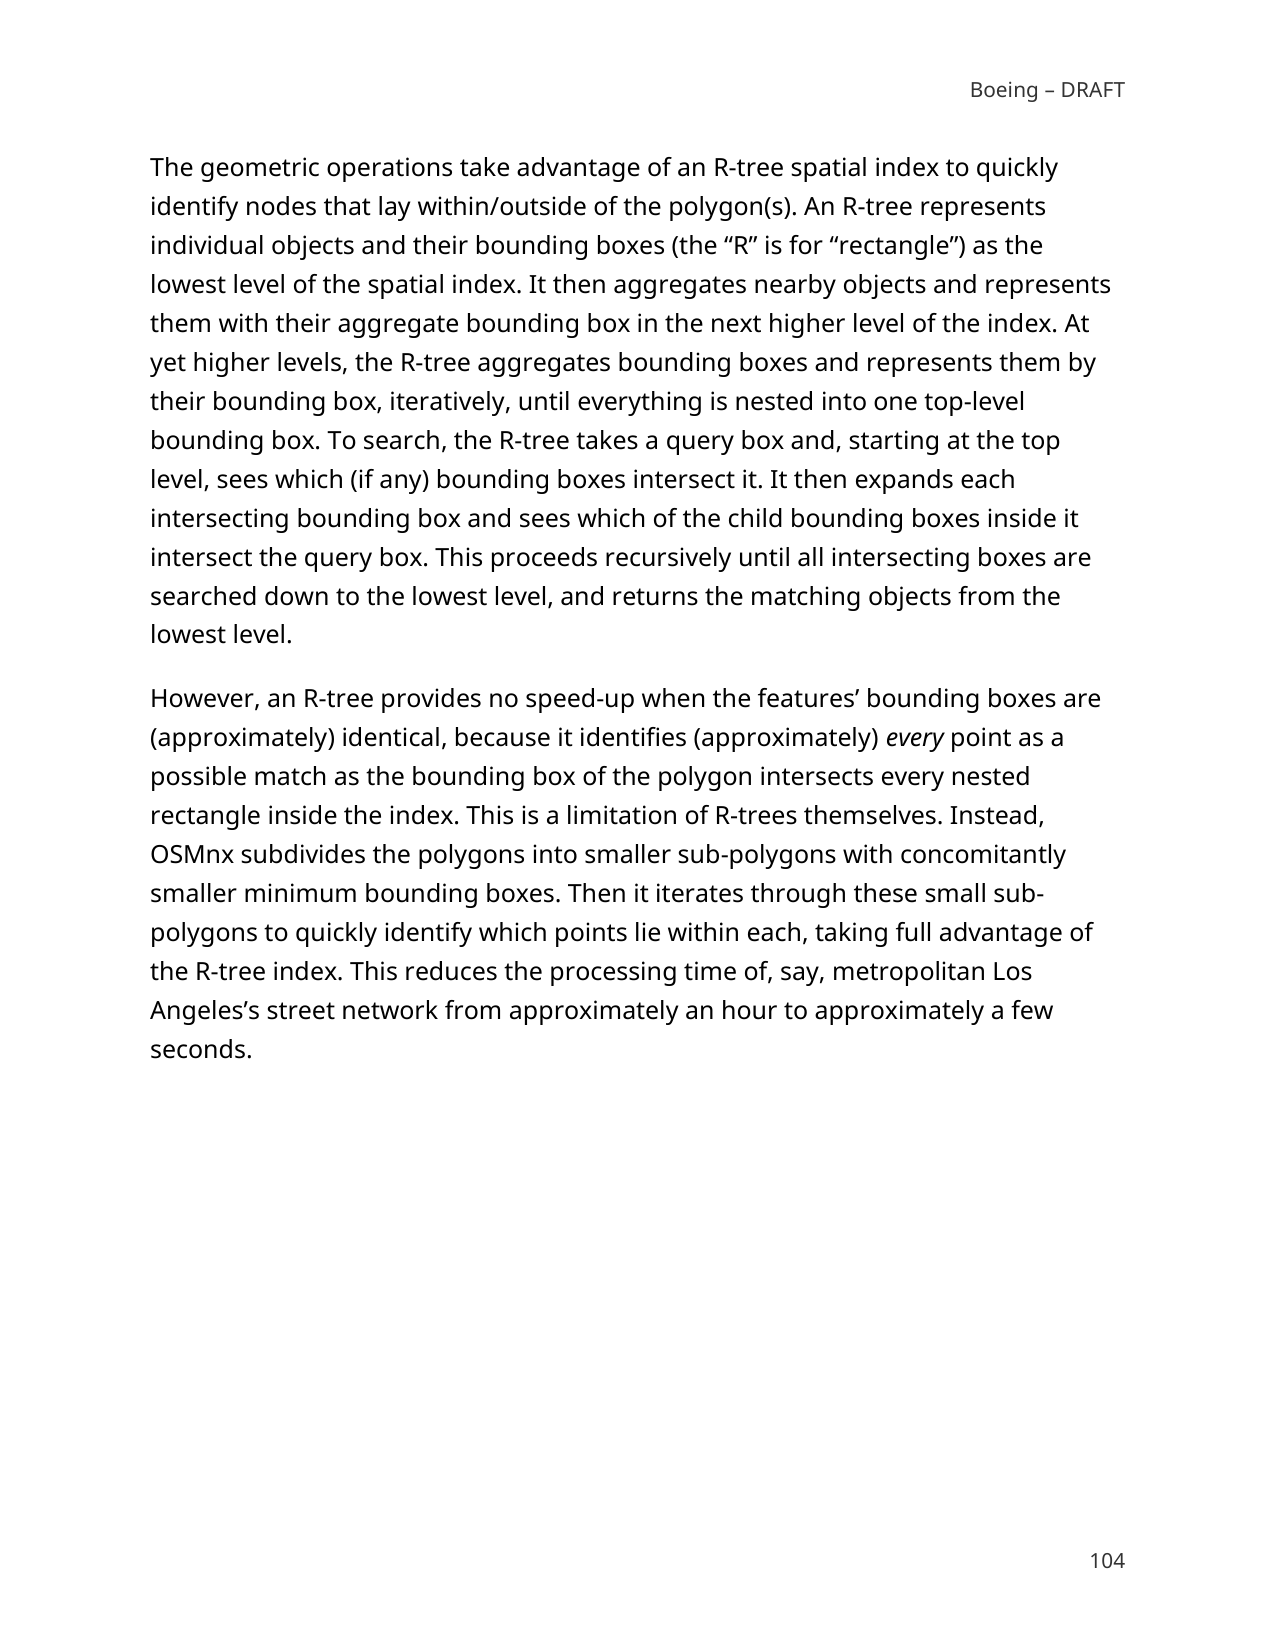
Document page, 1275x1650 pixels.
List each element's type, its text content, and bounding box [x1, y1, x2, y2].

text However, an R-tree provides no speed-up when the features’ bounding boxes are (approximately) identical, because it identifies (approximately) every point as a possible match as the bounding box of the polygon intersects every nested rectangle inside the index. This is a limitation of R-trees themselves. Instead, OSMnx subdivides the polygons into smaller sub-polygons with concomitantly smaller minimum bounding boxes. Then it iterates through these small sub-polygons to quickly identify which points lie within each, taking full advantage of the R-tree index. This reduces the processing time of, say, metropolitan Los Angeles’s street network from approximately an hour to approximately a few seconds. [150, 681, 1125, 1066]
text The geometric operations take advantage of an R-tree spatial index to quickly identify nodes that lay within/outside of the polygon(s). An R-tree represents individual objects and their bounding boxes (the “R” is for “rectangle”) as the lowest level of the spatial index. It then aggregates nearby objects and represents them with their aggregate bounding box in the next higher level of the index. At yet higher levels, the R-tree aggregates bounding boxes and represents them by their bounding box, iteratively, until everything is nested into one top-level bounding box. To search, the R-tree takes a query box and, starting at the top level, sees which (if any) bounding boxes intersect it. It then expands each intersecting bounding box and sees which of the child bounding boxes inside it intersect the query box. This proceeds recursively until all intersecting boxes are searched down to the lowest level, and returns the matching objects from the lowest level. [150, 150, 1125, 651]
